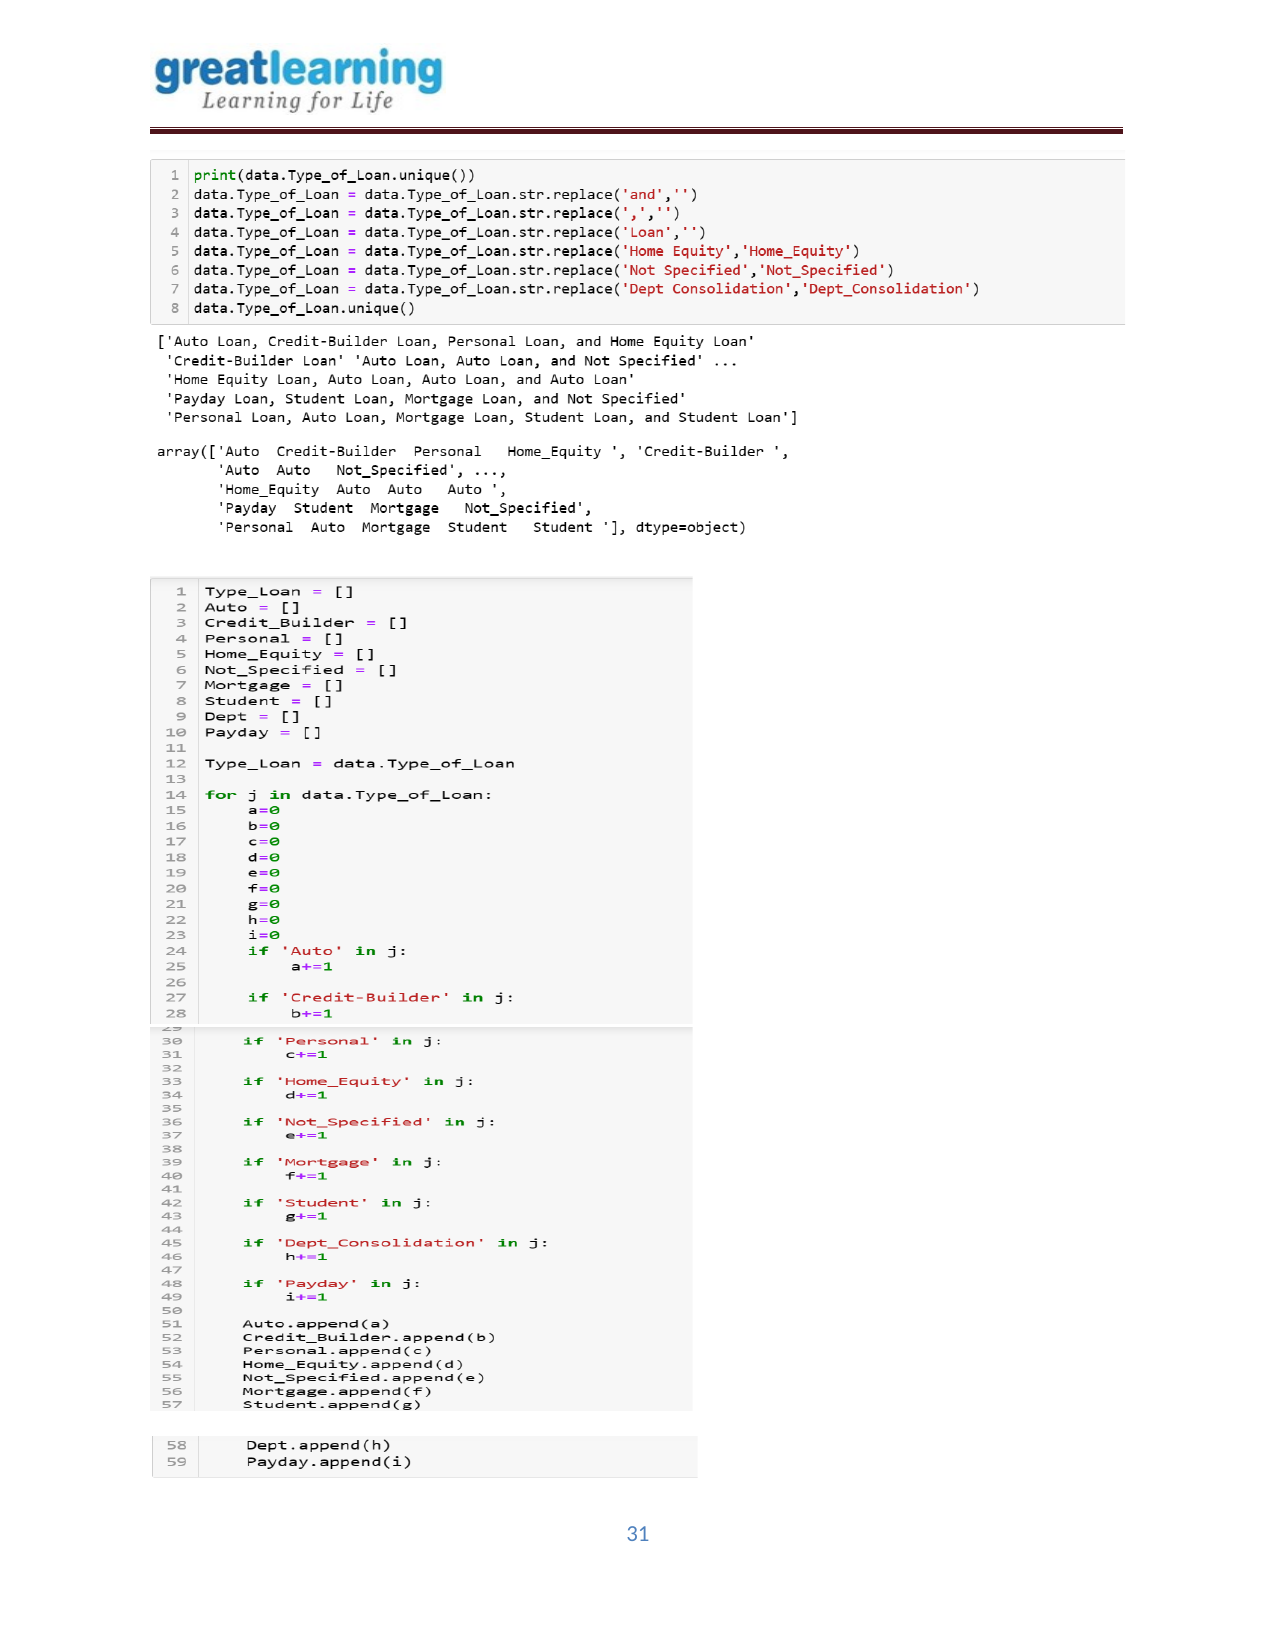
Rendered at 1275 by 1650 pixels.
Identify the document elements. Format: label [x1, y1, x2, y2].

picture [150, 1027, 693, 1411]
picture [150, 150, 1125, 551]
picture [150, 575, 693, 1024]
picture [150, 43, 446, 115]
picture [150, 1436, 698, 1482]
